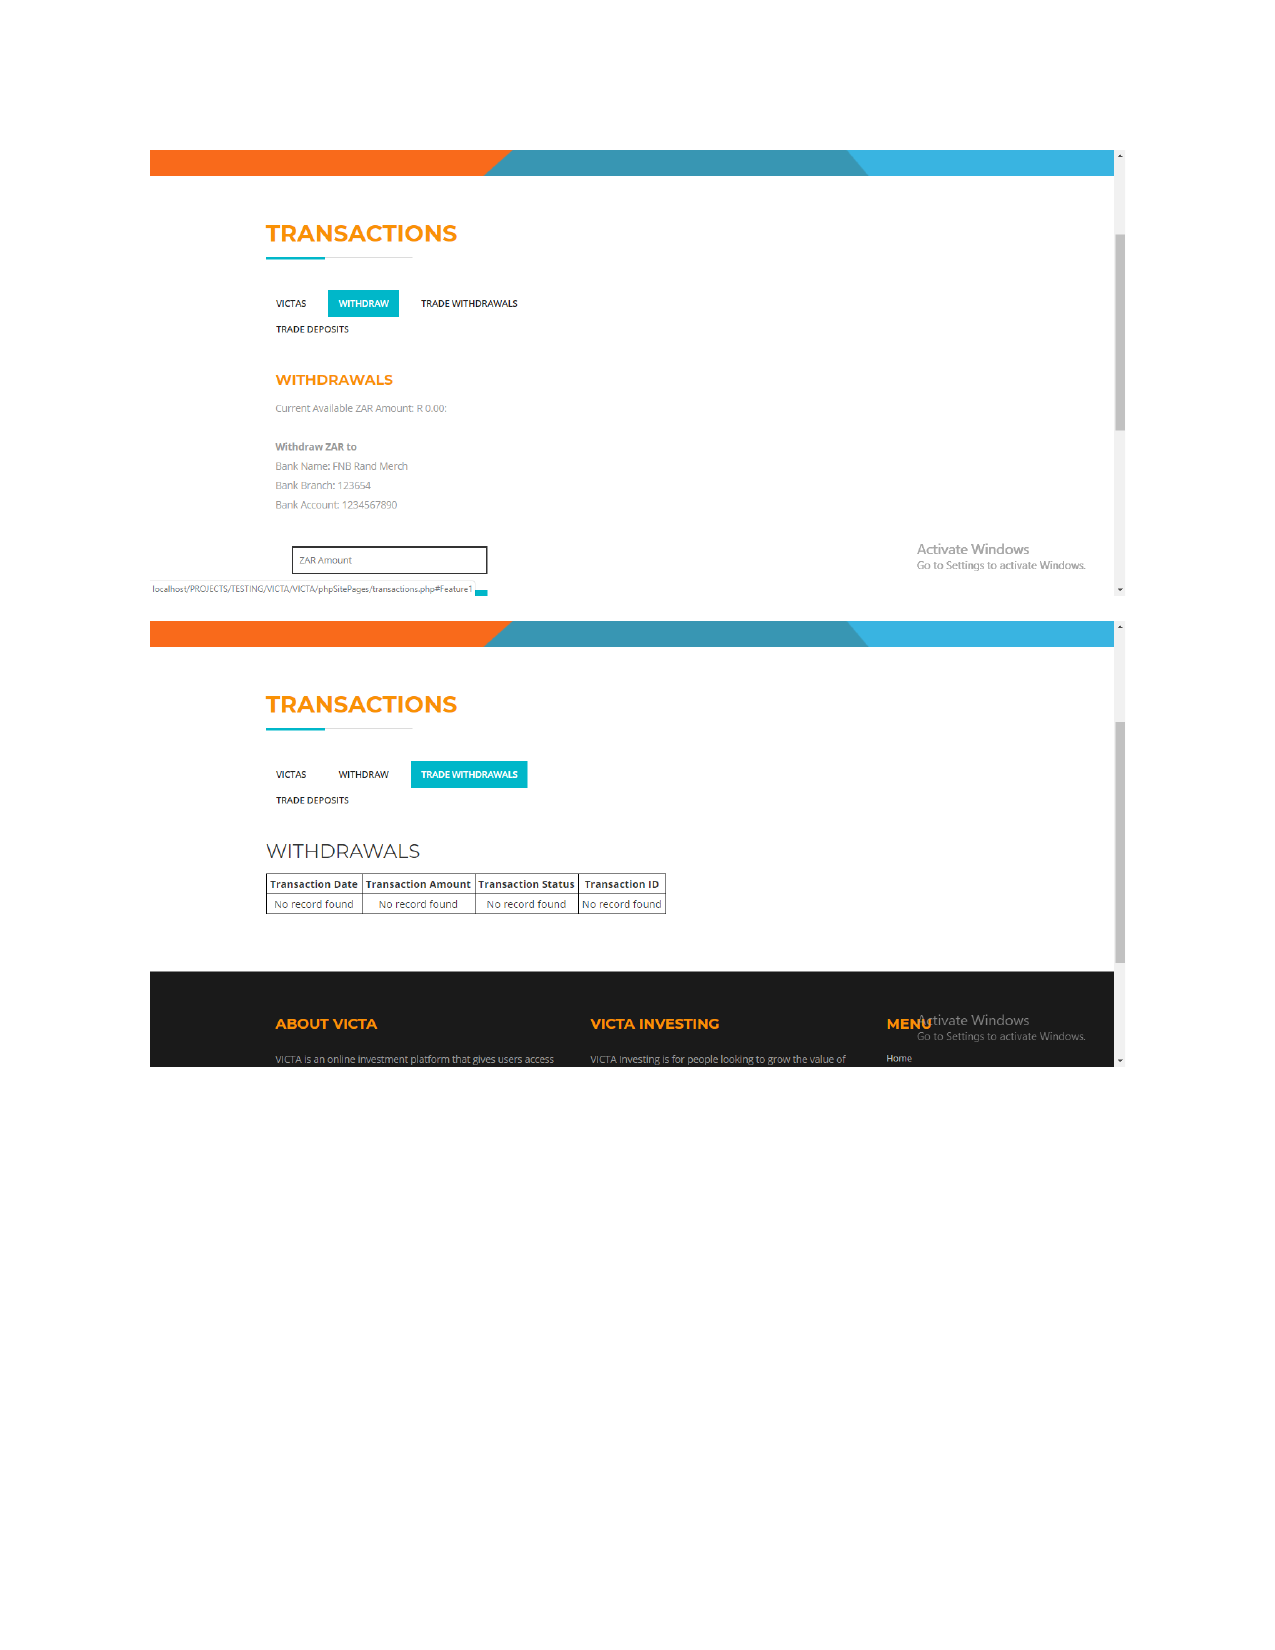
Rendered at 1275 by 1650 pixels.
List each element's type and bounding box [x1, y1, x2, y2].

picture [150, 621, 1125, 1067]
picture [150, 150, 1125, 596]
